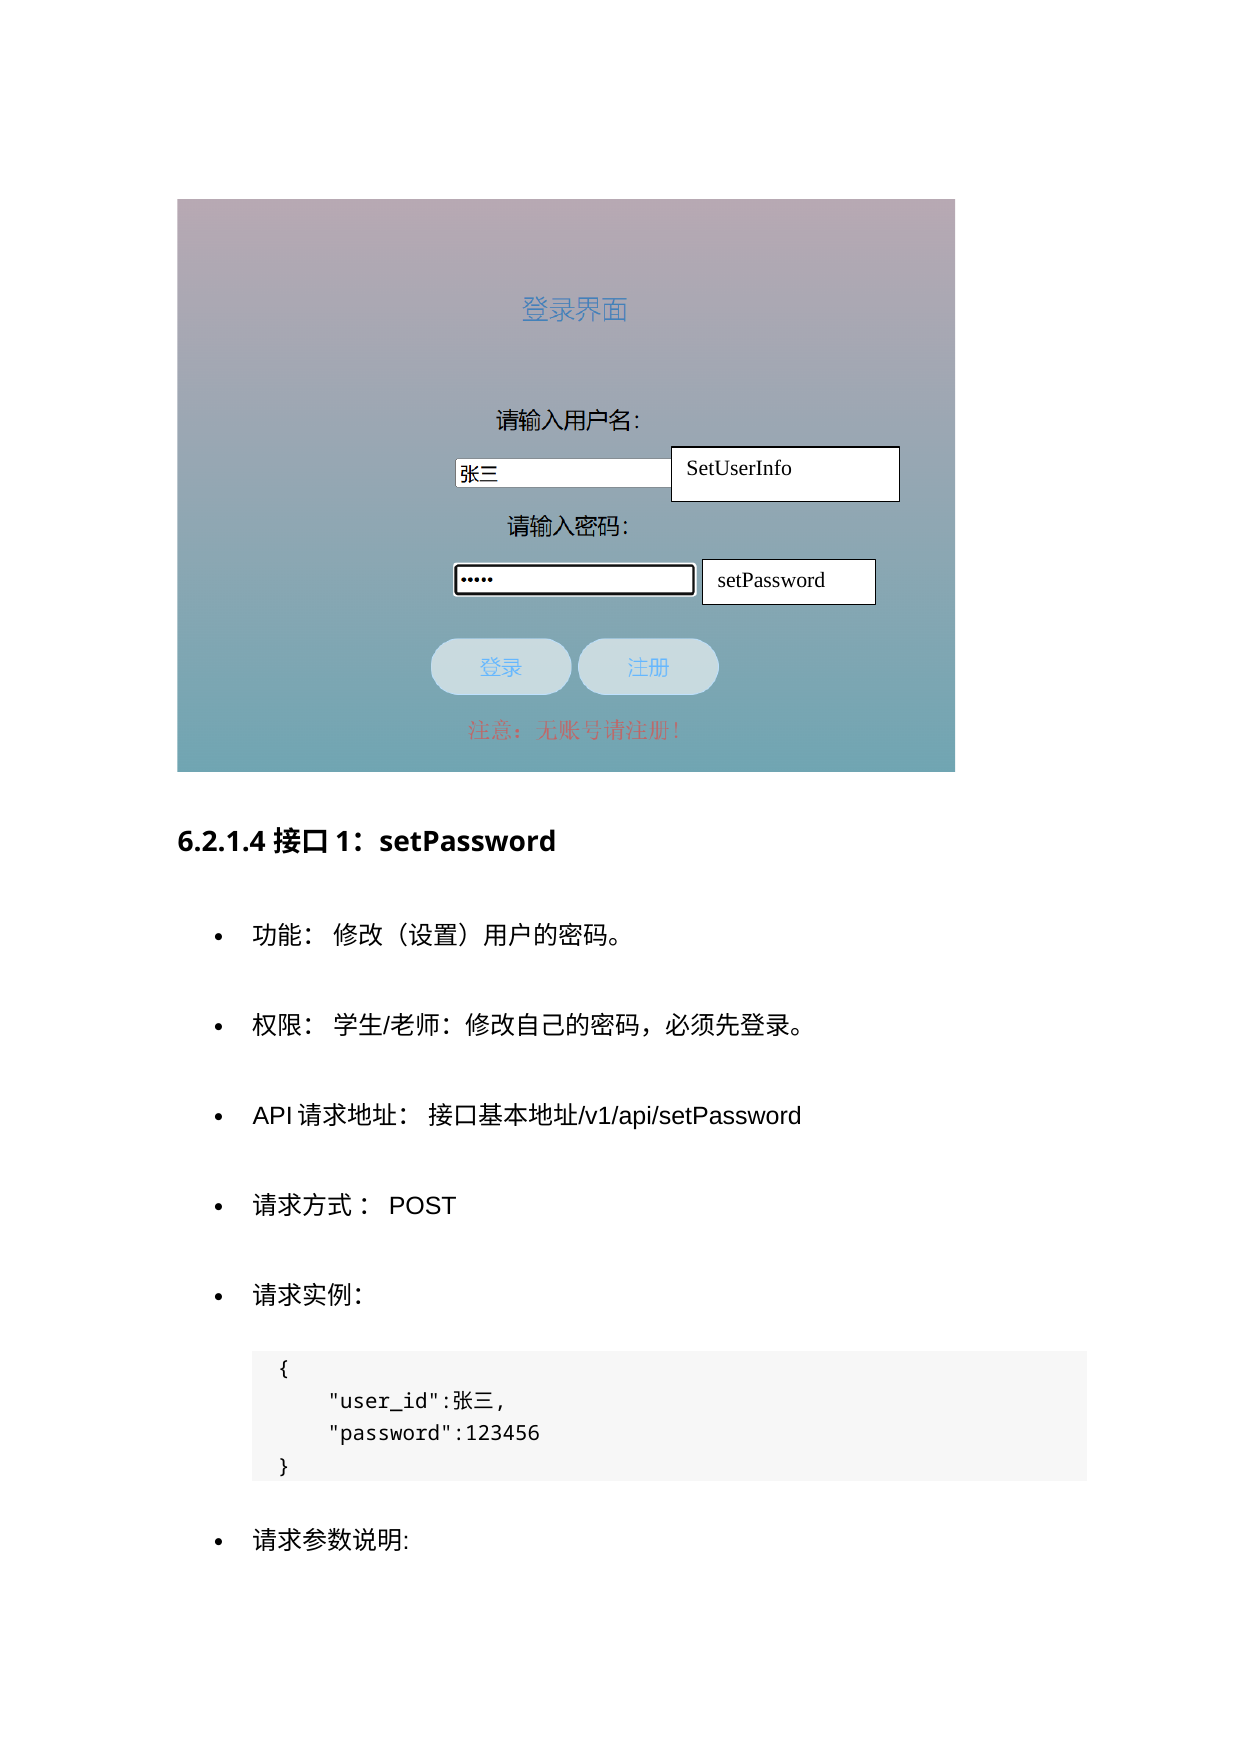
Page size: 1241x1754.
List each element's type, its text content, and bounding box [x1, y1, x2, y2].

text } [252, 1449, 1087, 1481]
list 请求实例： [215, 1261, 1087, 1326]
text { [252, 1351, 1087, 1384]
list 请求参数说明: [215, 1506, 1087, 1571]
list API请求地址： 接口基本地址/v1/api/setPassword [215, 1081, 1087, 1146]
text "password":123456 [252, 1416, 1087, 1449]
picture [177, 199, 956, 772]
subtitle 6.2.1.4 接口1：setPassword [177, 807, 1087, 872]
text "user_id":张三, [252, 1384, 1087, 1416]
list 权限： 学生/老师：修改自己的密码，必须先登录。 [215, 991, 1087, 1056]
list 请求方式 ： POST [215, 1171, 1087, 1236]
list 功能： 修改（设置）用户的密码。 [215, 901, 1087, 966]
